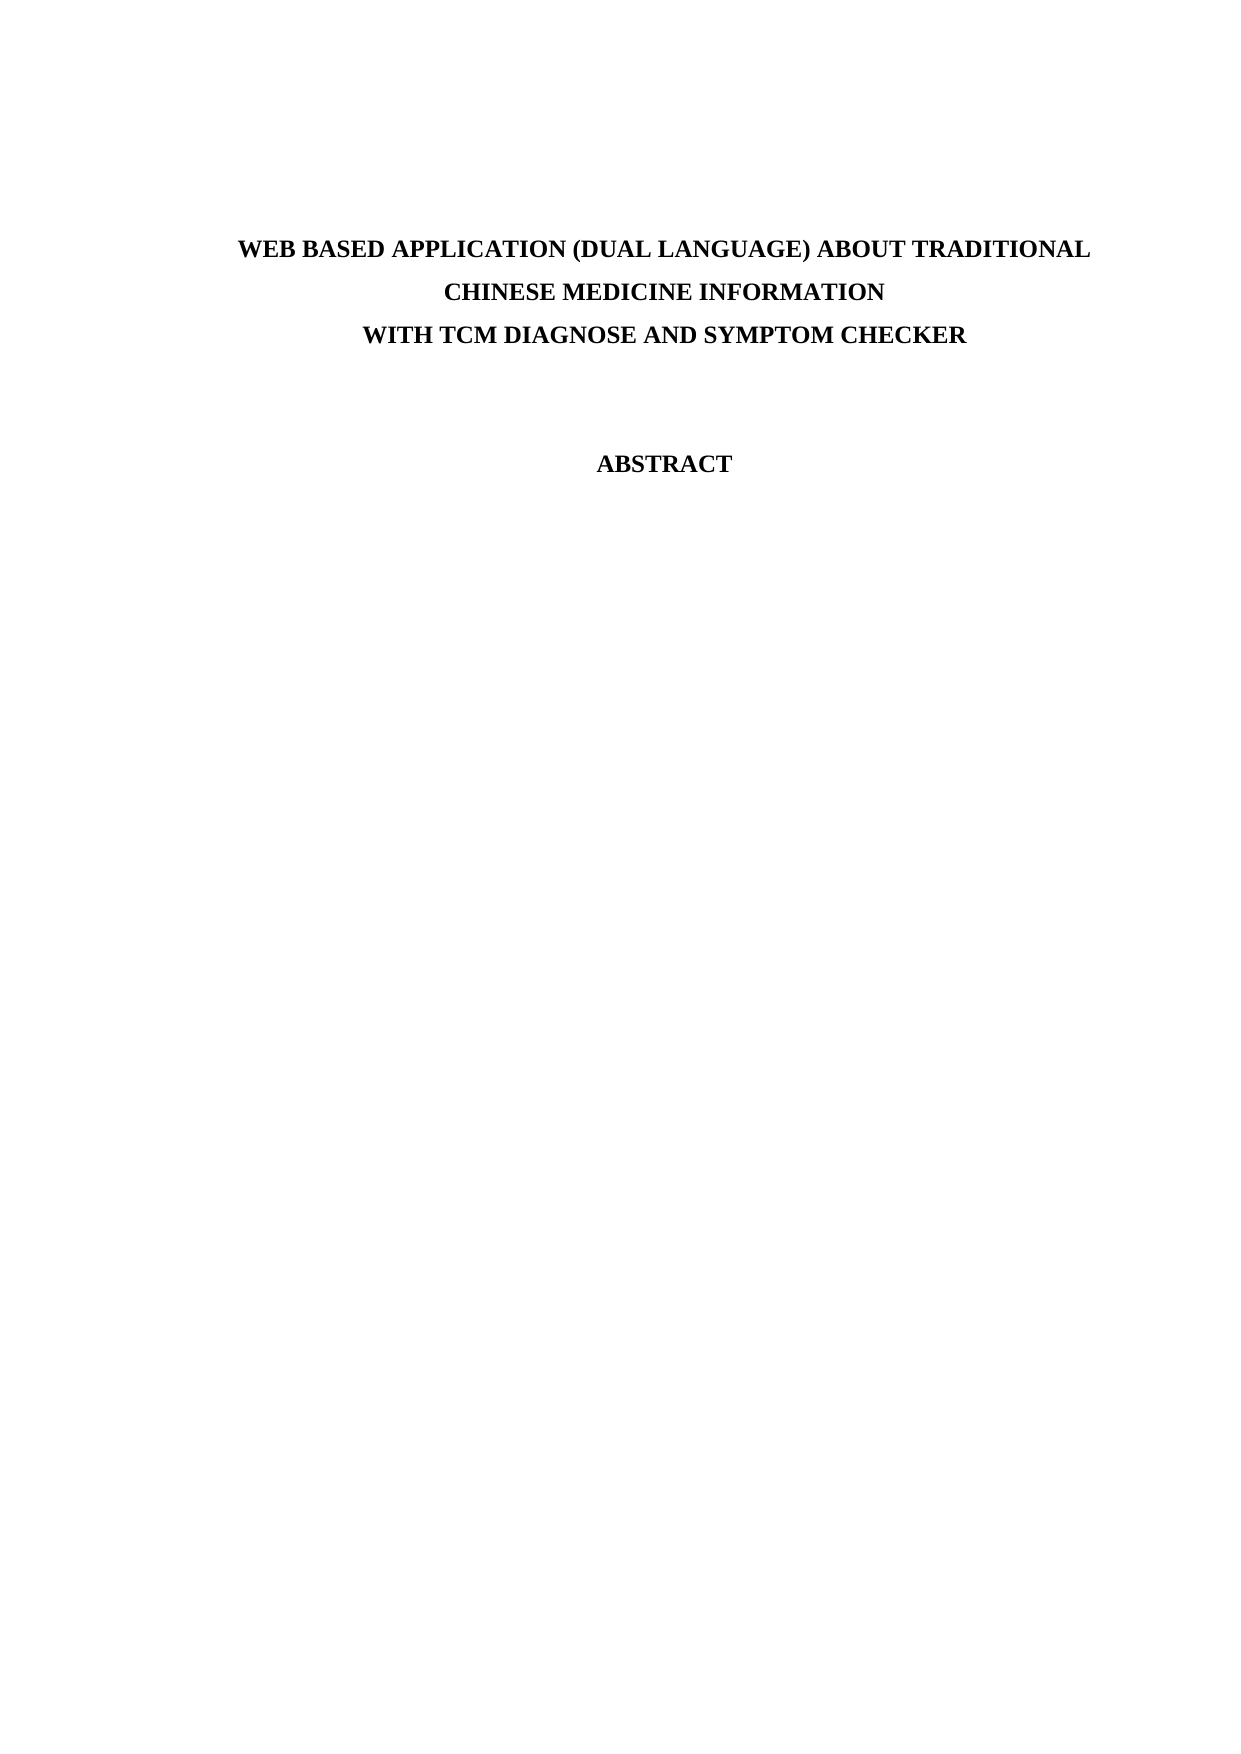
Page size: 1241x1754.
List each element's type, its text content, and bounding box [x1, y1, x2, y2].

subtitle ABSTRACT [236, 449, 1092, 478]
text WITH TCM DIAGNOSE AND SYMPTOM CHECKER [236, 320, 1092, 349]
text WEB BASED APPLICATION (DUAL LANGUAGE) ABOUT TRADITIONAL CHINESE MEDICINE INFORMATION [236, 234, 1092, 306]
